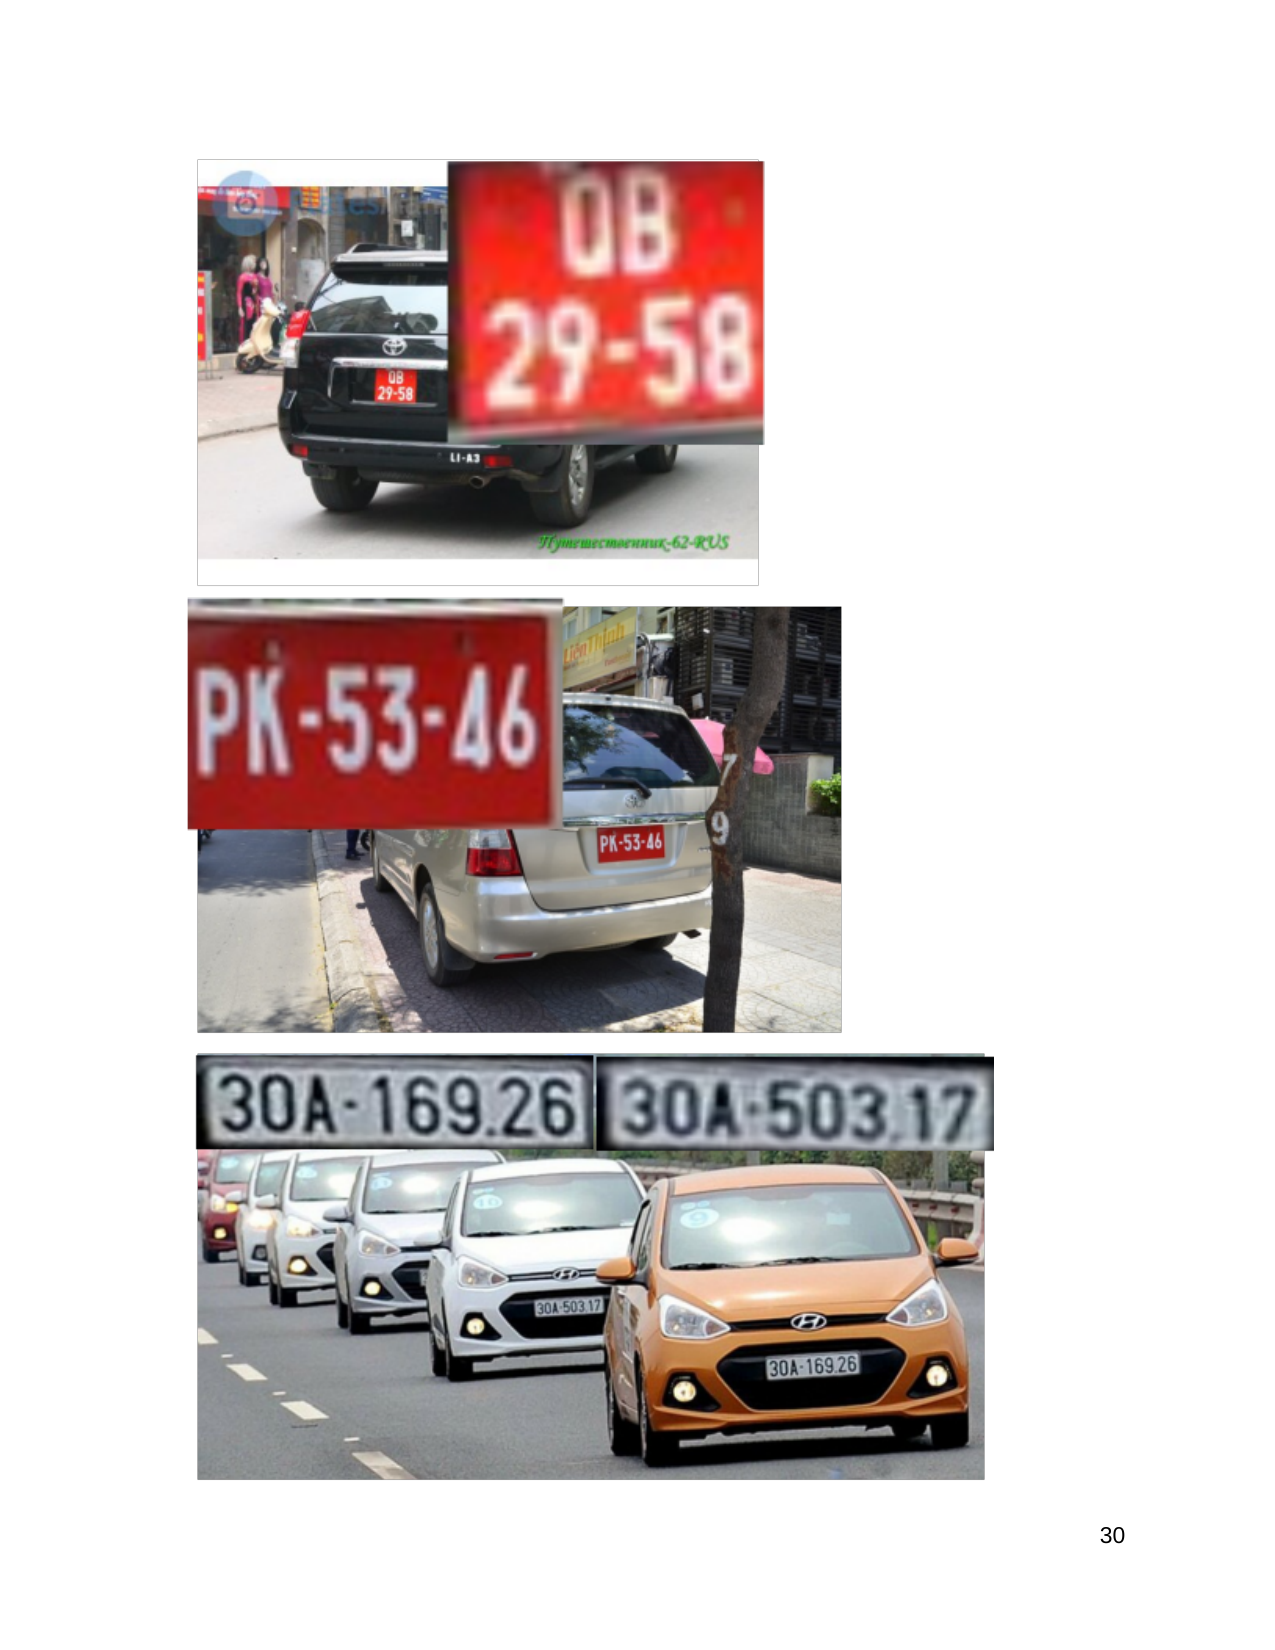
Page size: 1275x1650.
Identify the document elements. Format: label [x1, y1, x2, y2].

picture [187, 150, 994, 1491]
